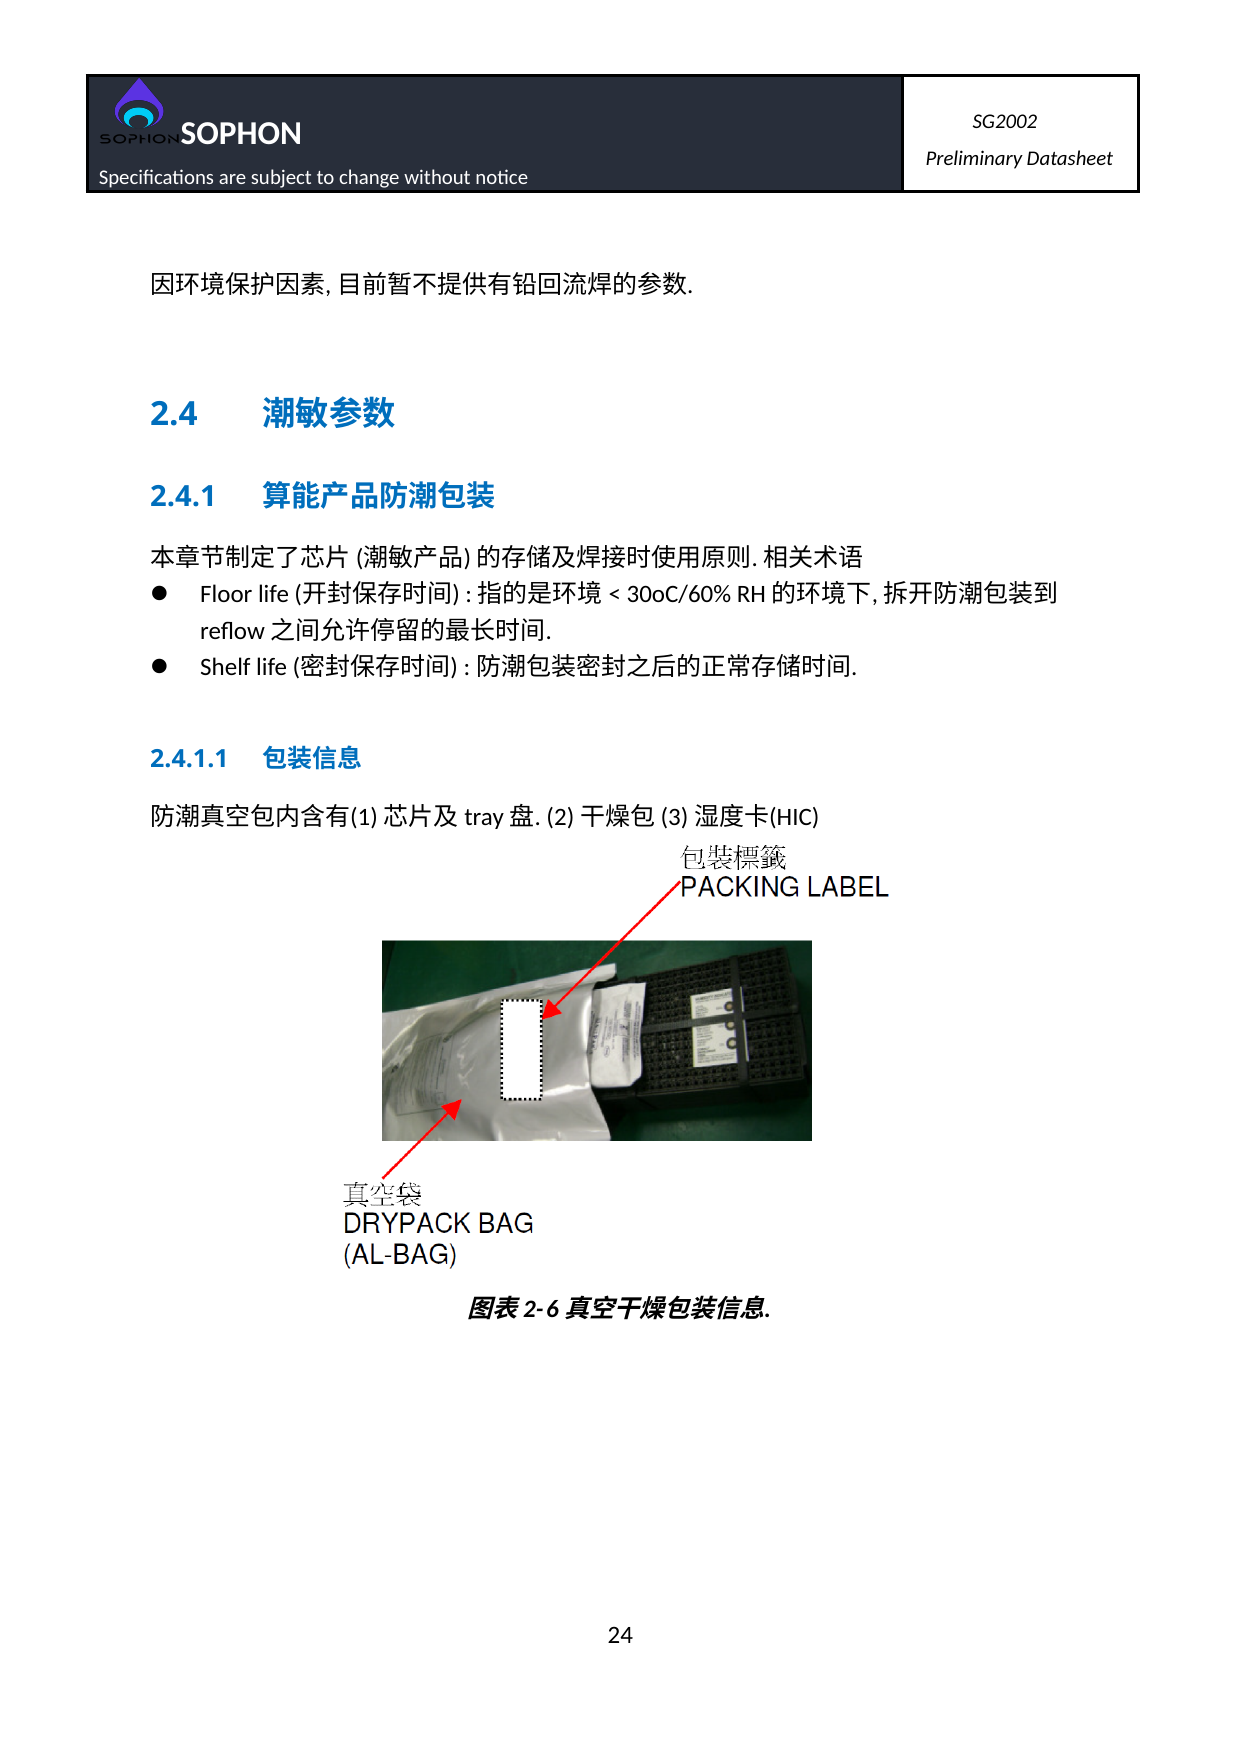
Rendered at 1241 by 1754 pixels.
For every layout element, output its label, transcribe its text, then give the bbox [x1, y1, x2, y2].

list Shelf life (密封保存时间) : 防潮包装密封之后的正常存储时间. [150, 646, 1090, 683]
list Floor life (开封保存时间) : 指的是环境 < 30oC/60% RH 的环境下, 拆开防潮包装到 reflow 之间允许停留的最长时间. [150, 574, 1090, 646]
subtitle 潮敏参数 [150, 387, 1090, 435]
picture [335, 832, 905, 1277]
picture [98, 77, 181, 145]
text 本章节制定了芯片 (潮敏产品) 的存储及焊接时使用原则. 相关术语 [150, 538, 1090, 574]
subtitle 算能产品防潮包装 [150, 472, 1090, 514]
text 防潮真空包内含有(1) 芯片及 tray 盘. (2) 干燥包 (3) 湿度卡(HIC) [150, 796, 1090, 832]
text 因环境保护因素, 目前暂不提供有铅回流焊的参数. [150, 264, 1090, 301]
subtitle 包装信息 [150, 738, 1090, 774]
